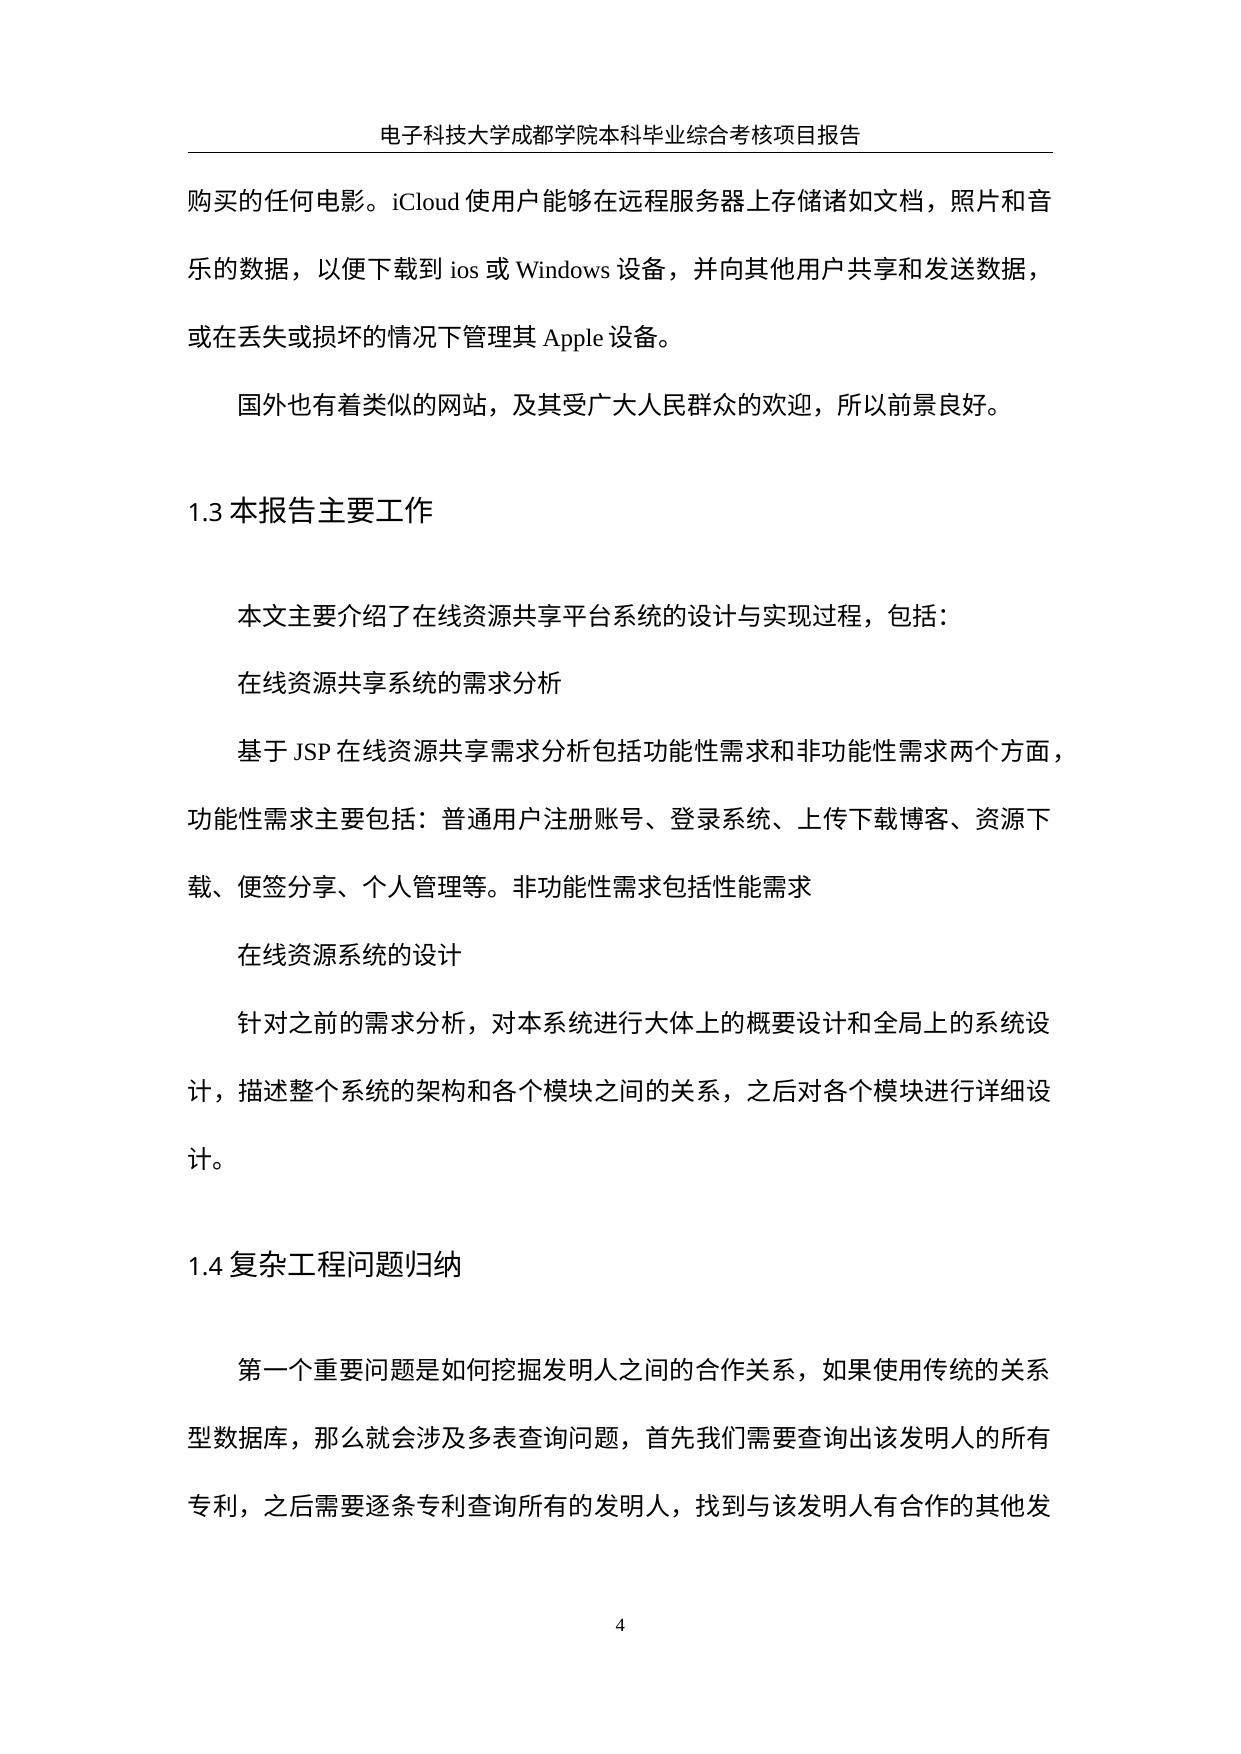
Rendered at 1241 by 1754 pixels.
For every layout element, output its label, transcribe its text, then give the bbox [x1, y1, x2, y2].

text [187, 1334, 1053, 1538]
text 针对之前的需求分析，对本系统进行大体上的概要设计和全局上的系统设计，描述整个系统的架构和各个模块之间的关系，之后对各个模块进行详细设计。 [187, 988, 1053, 1191]
text 在线资源共享系统的需求分析 [187, 648, 1053, 716]
subtitle 1.4 复杂工程问题归纳 [187, 1229, 1053, 1297]
text 国外也有着类似的网站，及其受广大人民群众的欢迎，所以前景良好。 [187, 369, 1053, 437]
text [187, 166, 1053, 369]
subtitle 1.3 本报告主要工作 [187, 475, 1053, 543]
text 本文主要介绍了在线资源共享平台系统的设计与实现过程，包括： [187, 580, 1053, 648]
text 在线资源系统的设计 [187, 920, 1053, 988]
text 基于JSP在线资源共享需求分析包括功能性需求和非功能性需求两个方面，功能性需求主要包括：普通用户注册账号、登录系统、上传下载博客、资源下载、便签分享、个人管理等。非功能性需求包括性能需求 [187, 716, 1053, 920]
